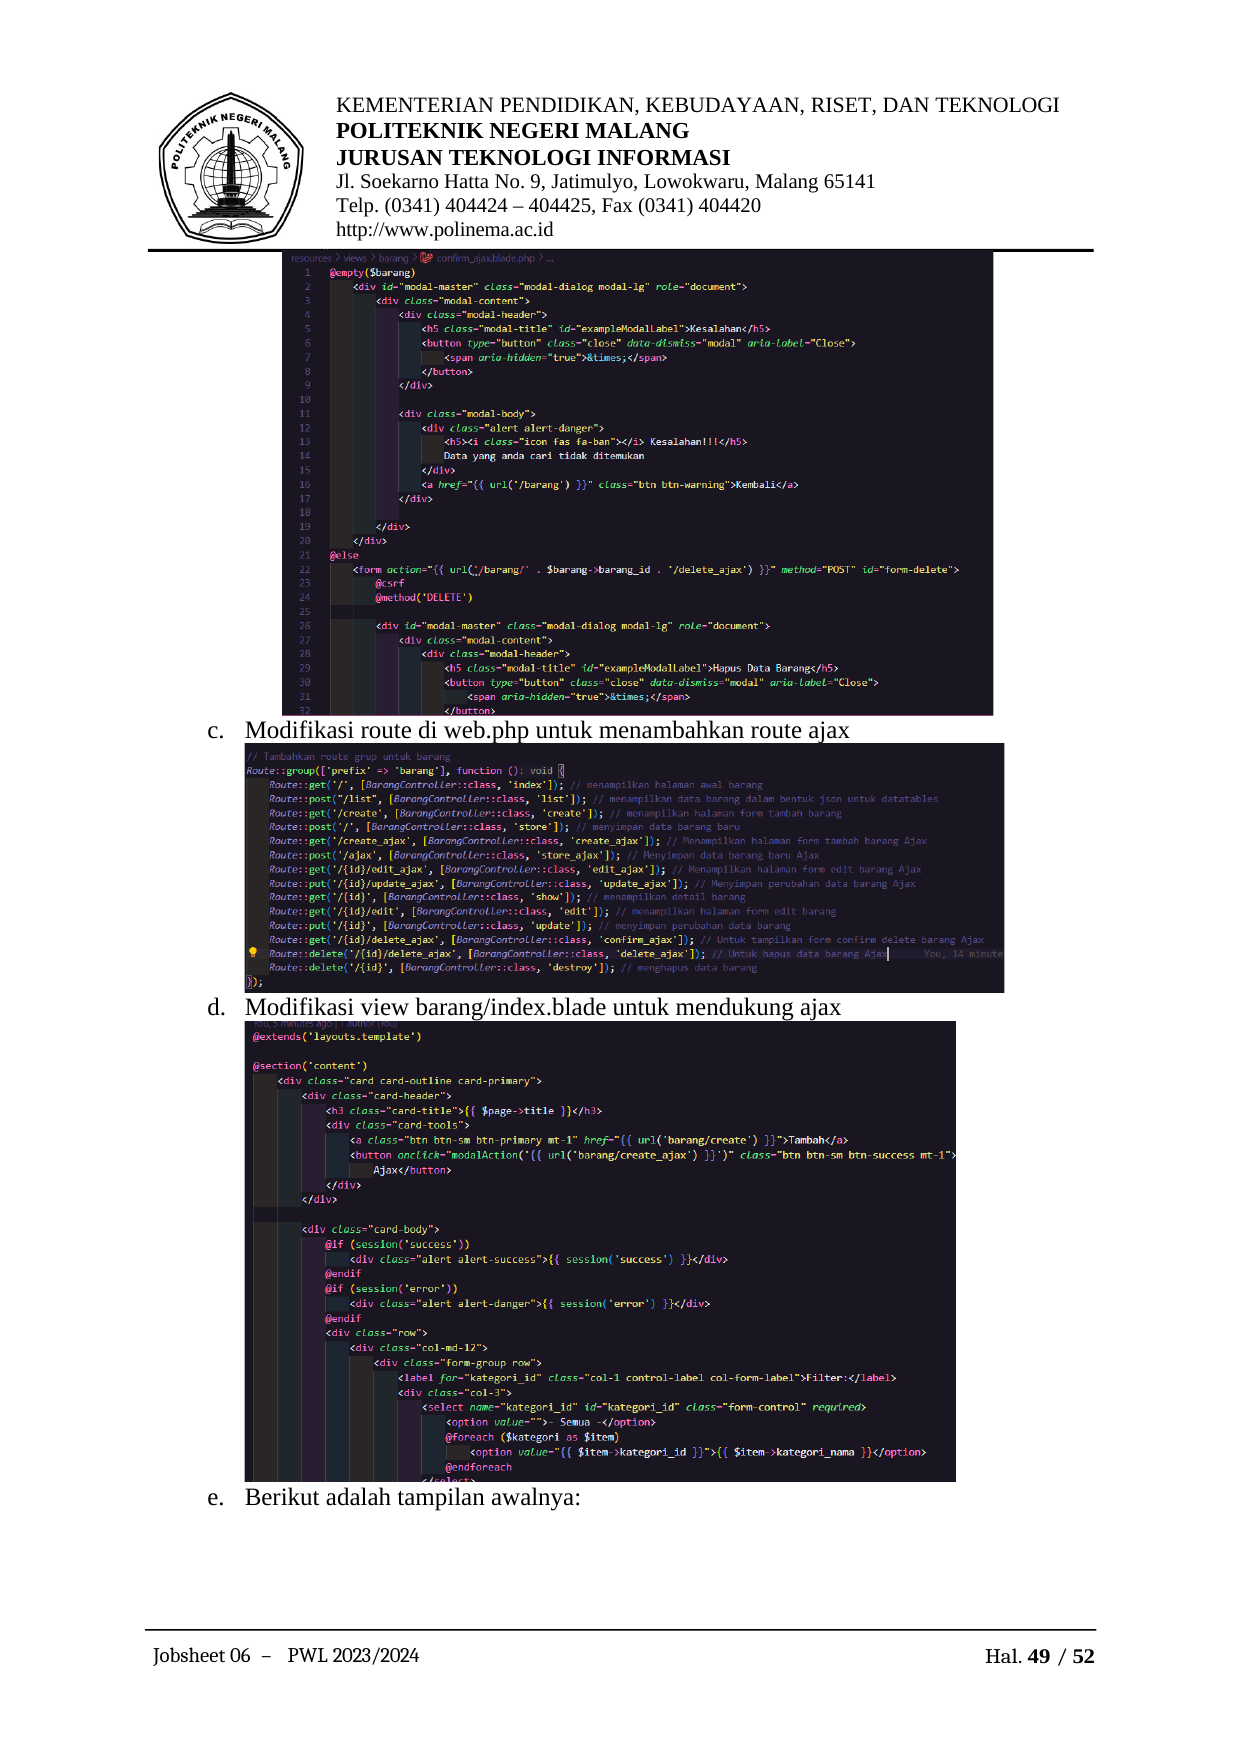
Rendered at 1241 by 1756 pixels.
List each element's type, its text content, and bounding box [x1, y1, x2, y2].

picture [244, 1021, 956, 1482]
list Modifikasi route di web.php untuk menambahkan route ajax [207, 715, 1137, 744]
picture [158, 92, 304, 244]
picture [282, 250, 994, 716]
picture [244, 743, 1005, 993]
list Berikut adalah tampilan awalnya: [207, 1482, 1107, 1511]
list Modifikasi view barang/index.blade untuk mendukung ajax [207, 992, 1107, 1021]
